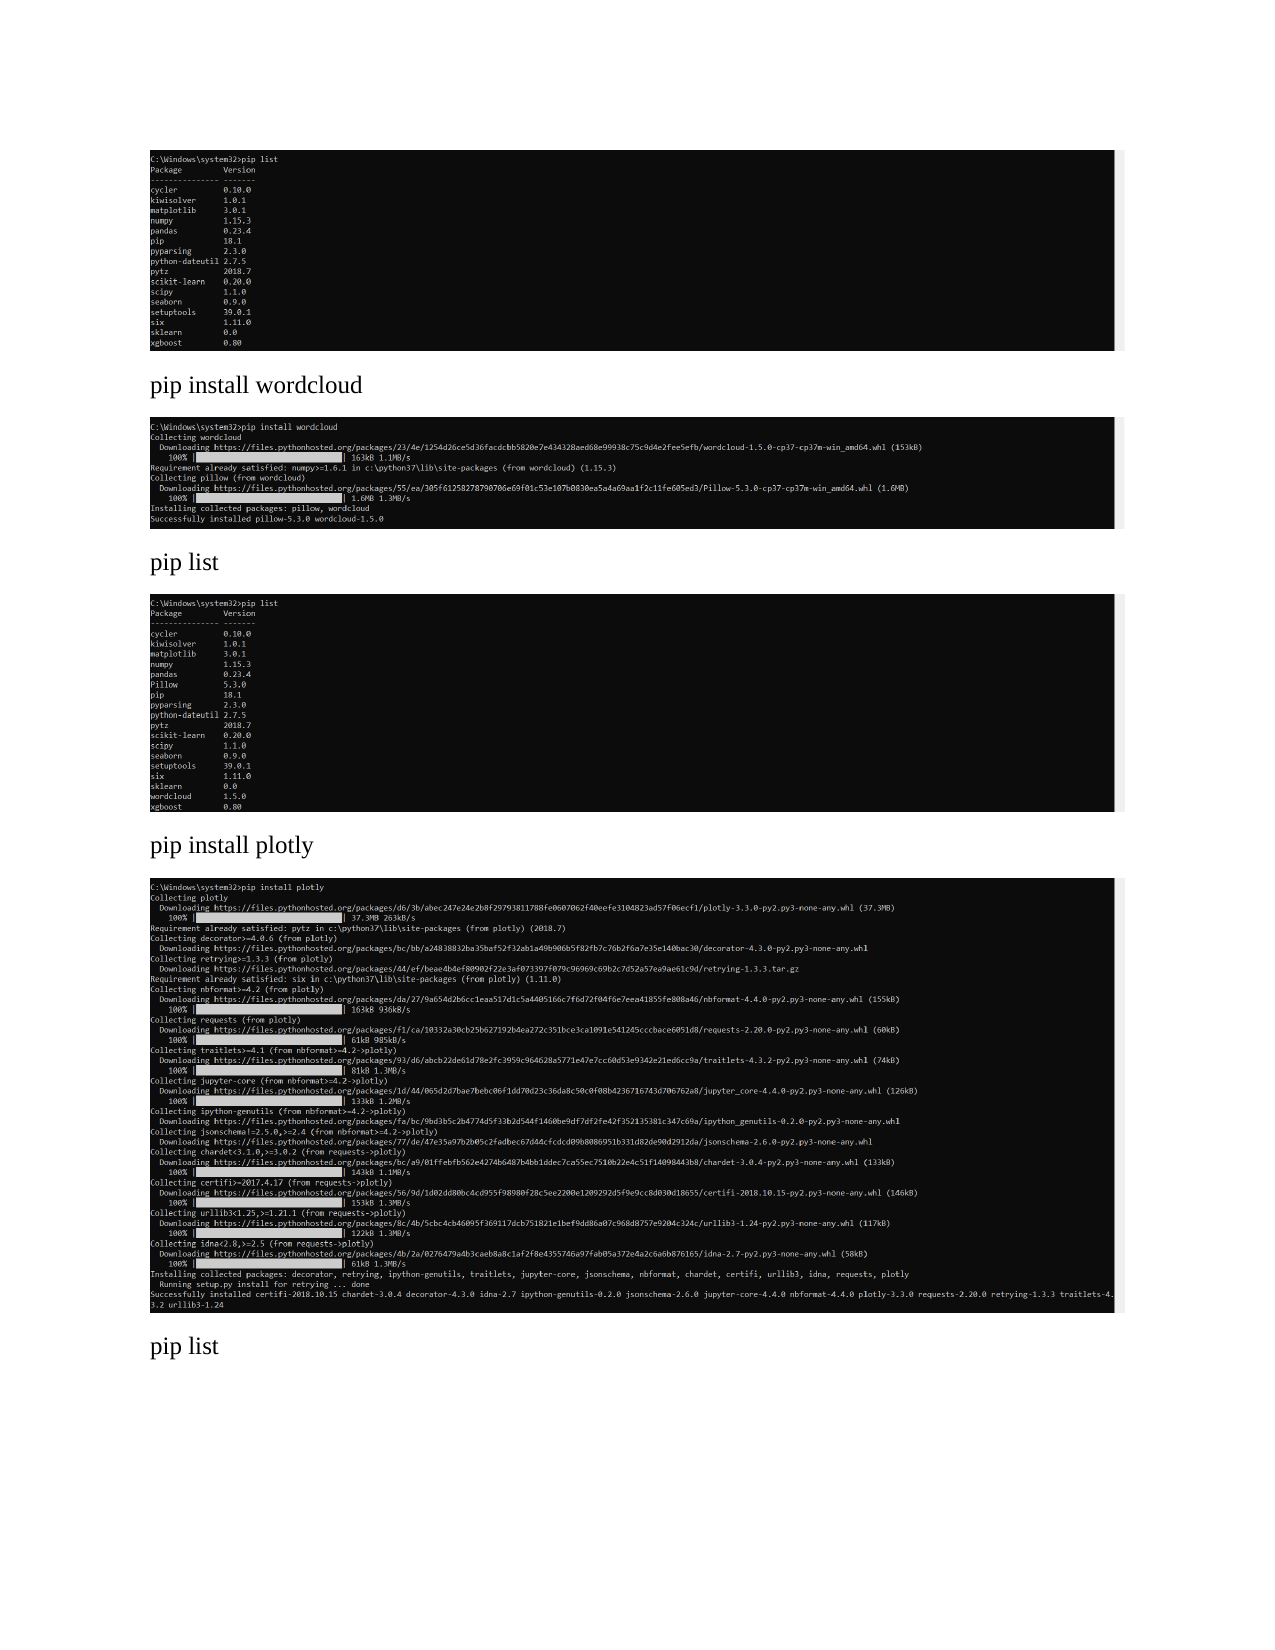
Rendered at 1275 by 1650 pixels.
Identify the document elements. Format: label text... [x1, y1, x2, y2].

picture [150, 150, 1125, 351]
picture [150, 417, 1125, 529]
text pip list [150, 1331, 1125, 1360]
text pip list [150, 547, 1125, 576]
picture [150, 878, 1125, 1313]
text pip install wordcloud [150, 370, 1125, 398]
picture [150, 594, 1125, 812]
text pip install plotly [150, 831, 1125, 859]
